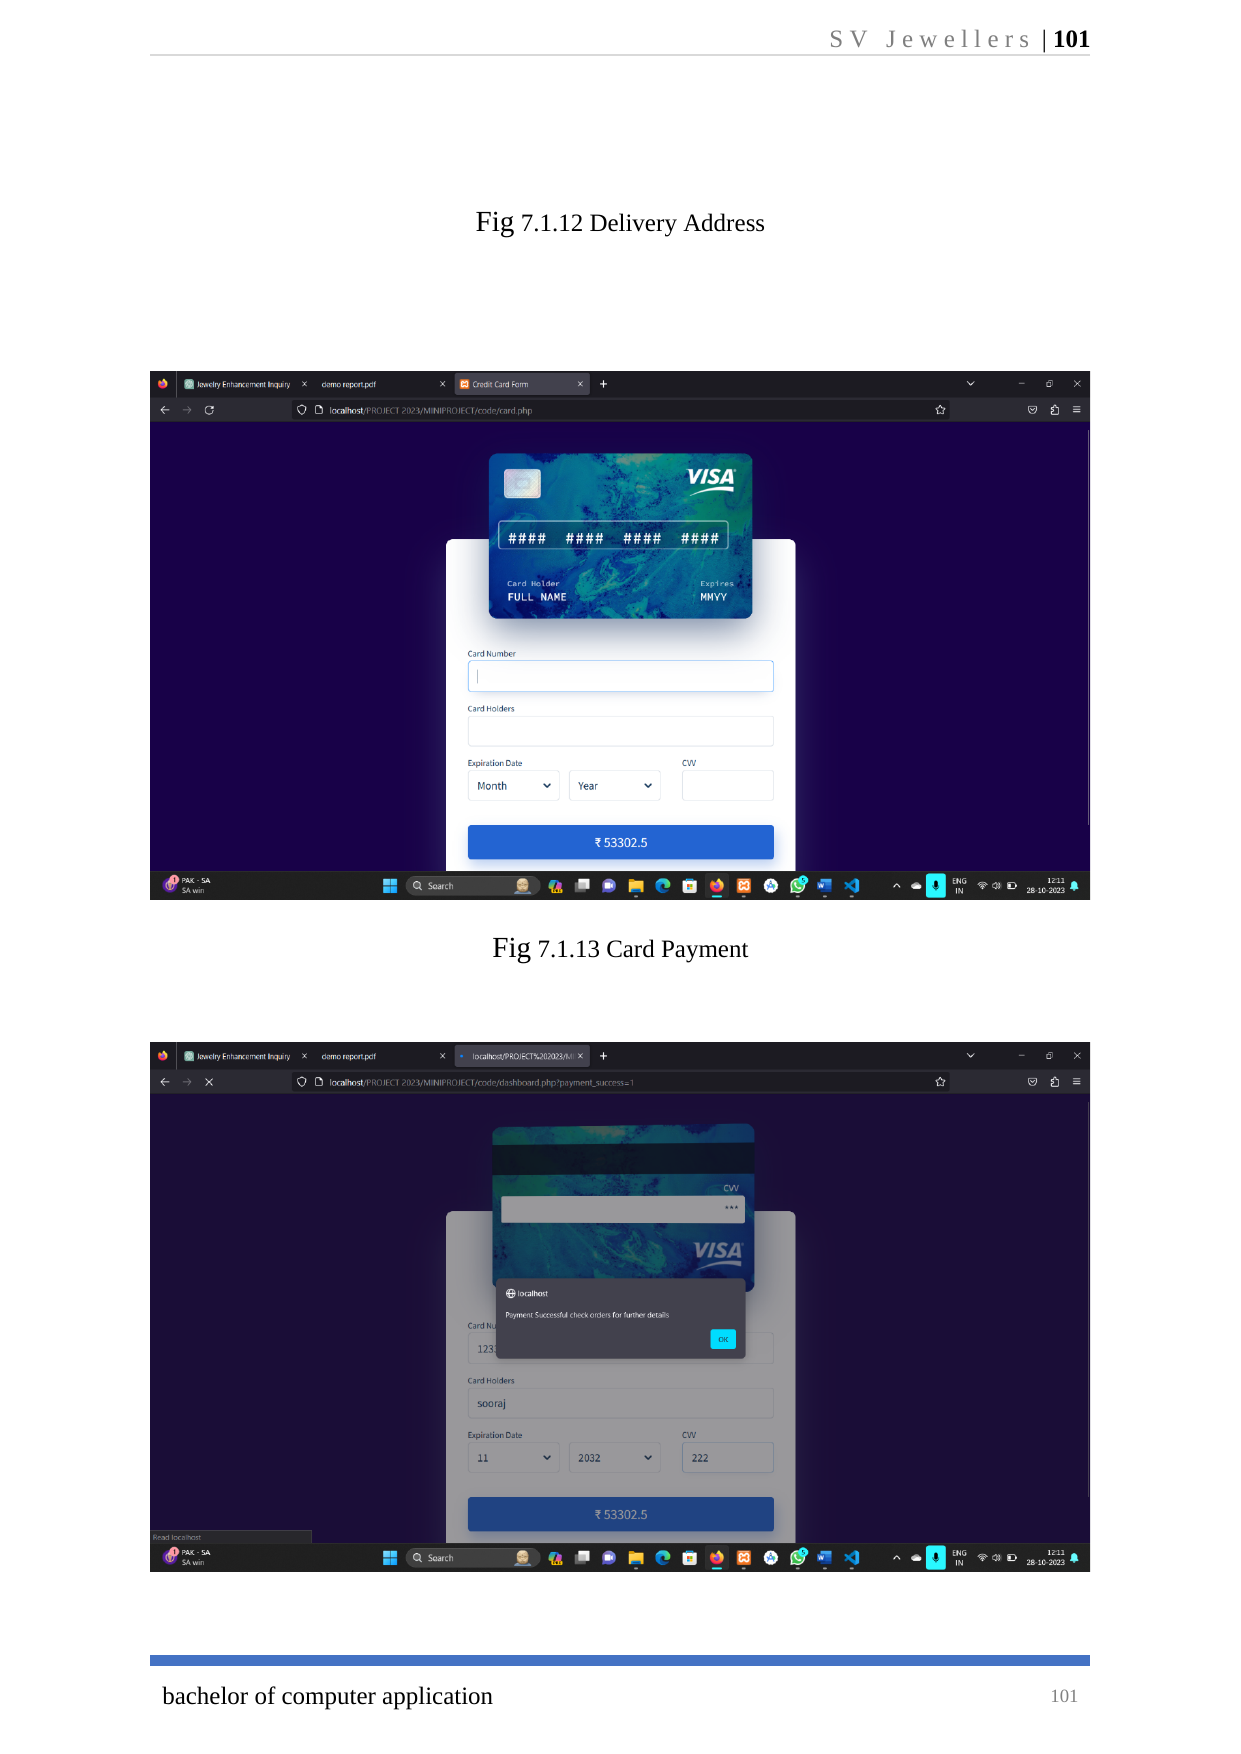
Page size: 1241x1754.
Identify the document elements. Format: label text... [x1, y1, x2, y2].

text Fig 7.1.13 Card Payment [150, 900, 1090, 963]
text Fig 7.1.12 Delivery Address [150, 204, 1090, 237]
picture [150, 1042, 1091, 1572]
picture [150, 371, 1091, 900]
